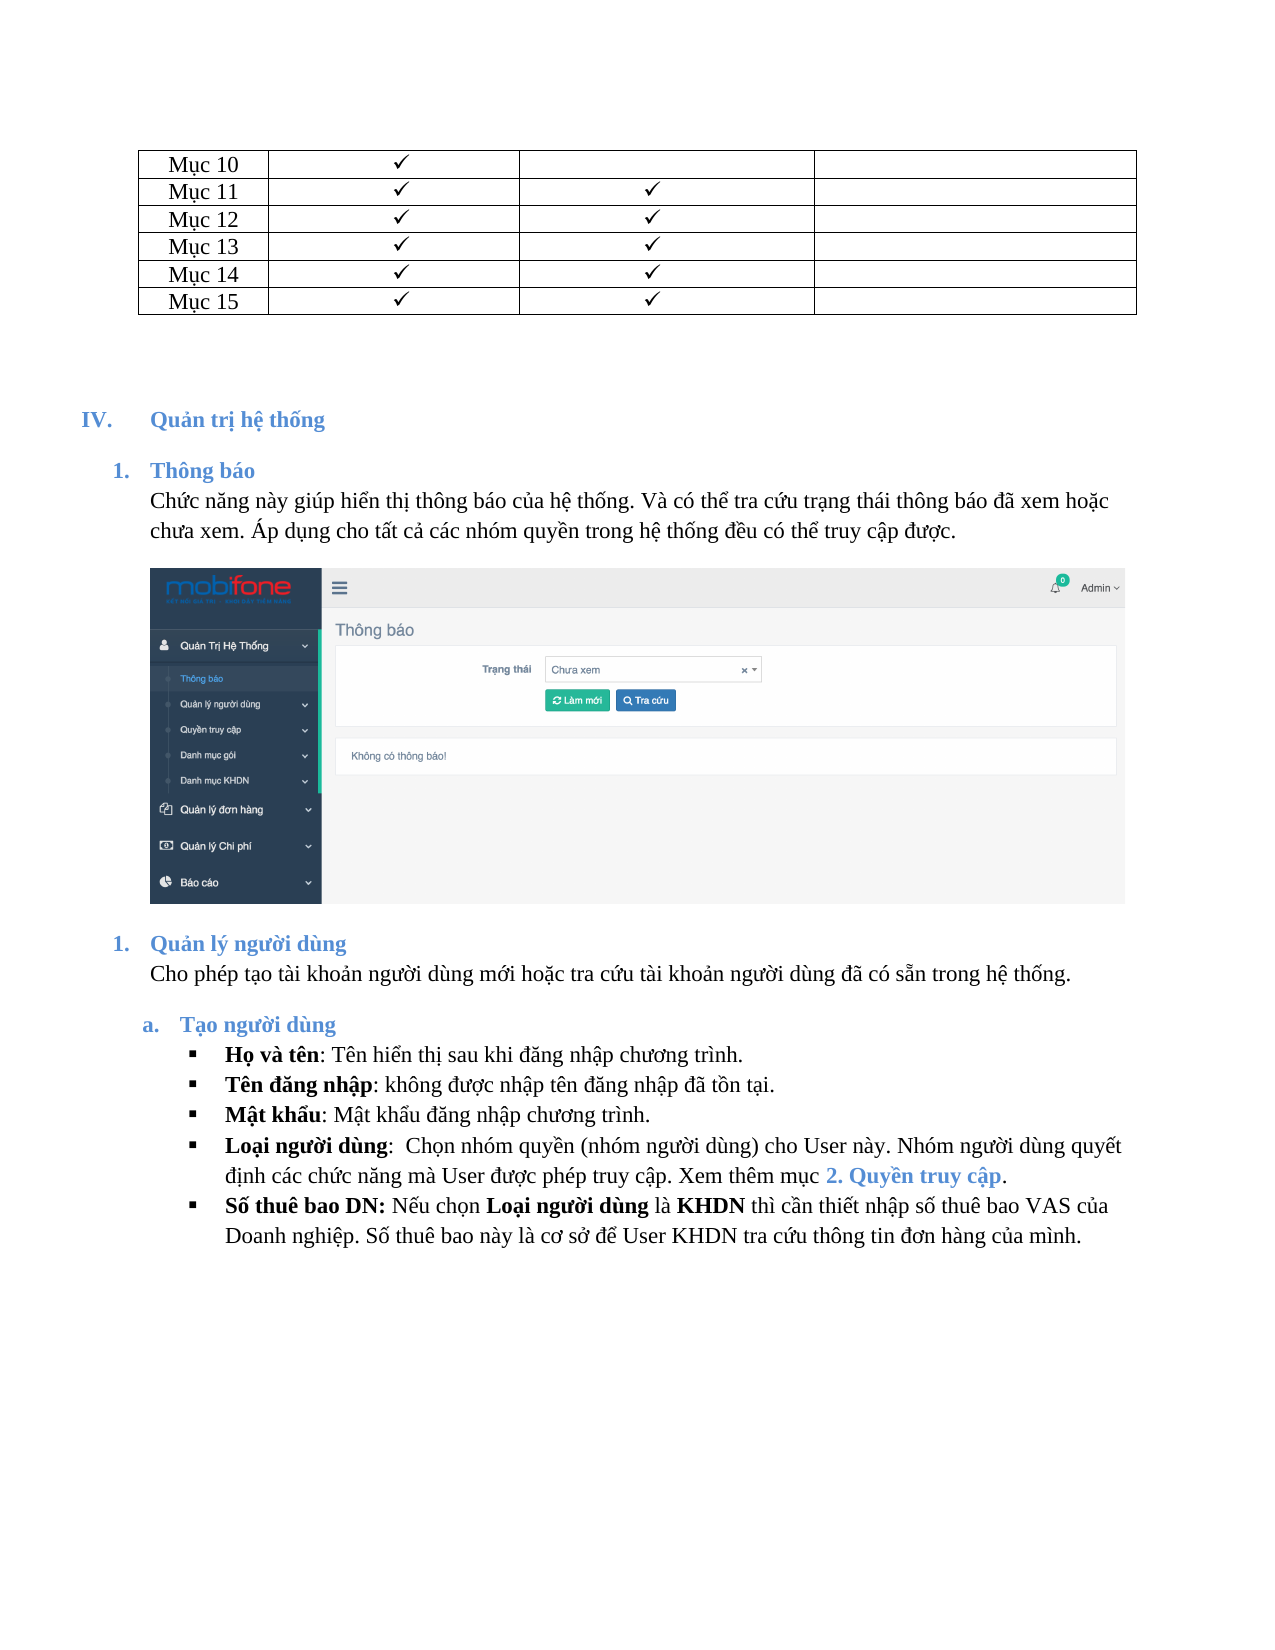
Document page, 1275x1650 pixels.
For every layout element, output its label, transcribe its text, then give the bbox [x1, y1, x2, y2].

table_cell [269, 261, 519, 287]
subtitle Thông báo [112, 457, 1125, 483]
table_cell [520, 179, 814, 205]
table_cell [269, 179, 519, 205]
table_cell Mục 10 [139, 151, 268, 177]
subtitle Tạo người dùng [142, 1011, 1125, 1037]
table_cell [815, 261, 1136, 287]
list Họ và tên: Tên hiển thị sau khi đăng nhập chương trình. [187, 1041, 1125, 1067]
text Cho phép tạo tài khoản người dùng mới hoặc tra cứu tài khoản người dùng đã có sẵn trong hệ thống. [150, 960, 1125, 986]
text Quản trị hệ thống [112, 406, 1125, 432]
table_cell [520, 261, 814, 287]
subtitle Quản lý người dùng [112, 929, 1125, 956]
table_cell [269, 151, 519, 177]
table_cell [815, 206, 1136, 232]
table_cell [269, 233, 519, 259]
table_cell [269, 288, 519, 314]
text Chức năng này giúp hiển thị thông báo của hệ thống. Và có thể tra cứu trạng thái thông báo đã xem hoặc chưa xem. Áp dụng cho tất cả các nhóm quyền trong hệ thống đều có thể truy cập được. [150, 487, 1125, 544]
table_cell Mục 14 [139, 261, 268, 287]
list Mật khẩu: Mật khẩu đăng nhập chương trình. [187, 1101, 1125, 1128]
list Loại người dùng: Chọn nhóm quyền (nhóm người dùng) cho User này. Nhóm người dùng quyết định các chức năng mà User được phép truy cập. Xem thêm mục 2. Quyền truy cập. [187, 1132, 1125, 1188]
table_cell [520, 233, 814, 259]
picture [150, 568, 1125, 904]
table_cell [815, 233, 1136, 259]
table_cell Mục 11 [139, 179, 268, 205]
table_cell Mục 13 [139, 233, 268, 259]
table_cell [520, 288, 814, 314]
list Số thuê bao DN: Nếu chọn Loại người dùng là KHDN thì cần thiết nhập số thuê bao VAS của Doanh nghiệp. Số thuê bao này là cơ sở để User KHDN tra cứu thông tin đơn hàng của mình. [187, 1192, 1125, 1249]
table_cell [269, 206, 519, 232]
list Tên đăng nhập: không được nhập tên đăng nhập đã tồn tại. [187, 1071, 1125, 1098]
table_cell [520, 206, 814, 232]
table_cell [520, 151, 814, 177]
table_cell [815, 179, 1136, 205]
table_cell Mục 15 [139, 288, 268, 314]
table_cell [815, 288, 1136, 314]
table_cell [815, 151, 1136, 177]
table_cell Mục 12 [139, 206, 268, 232]
